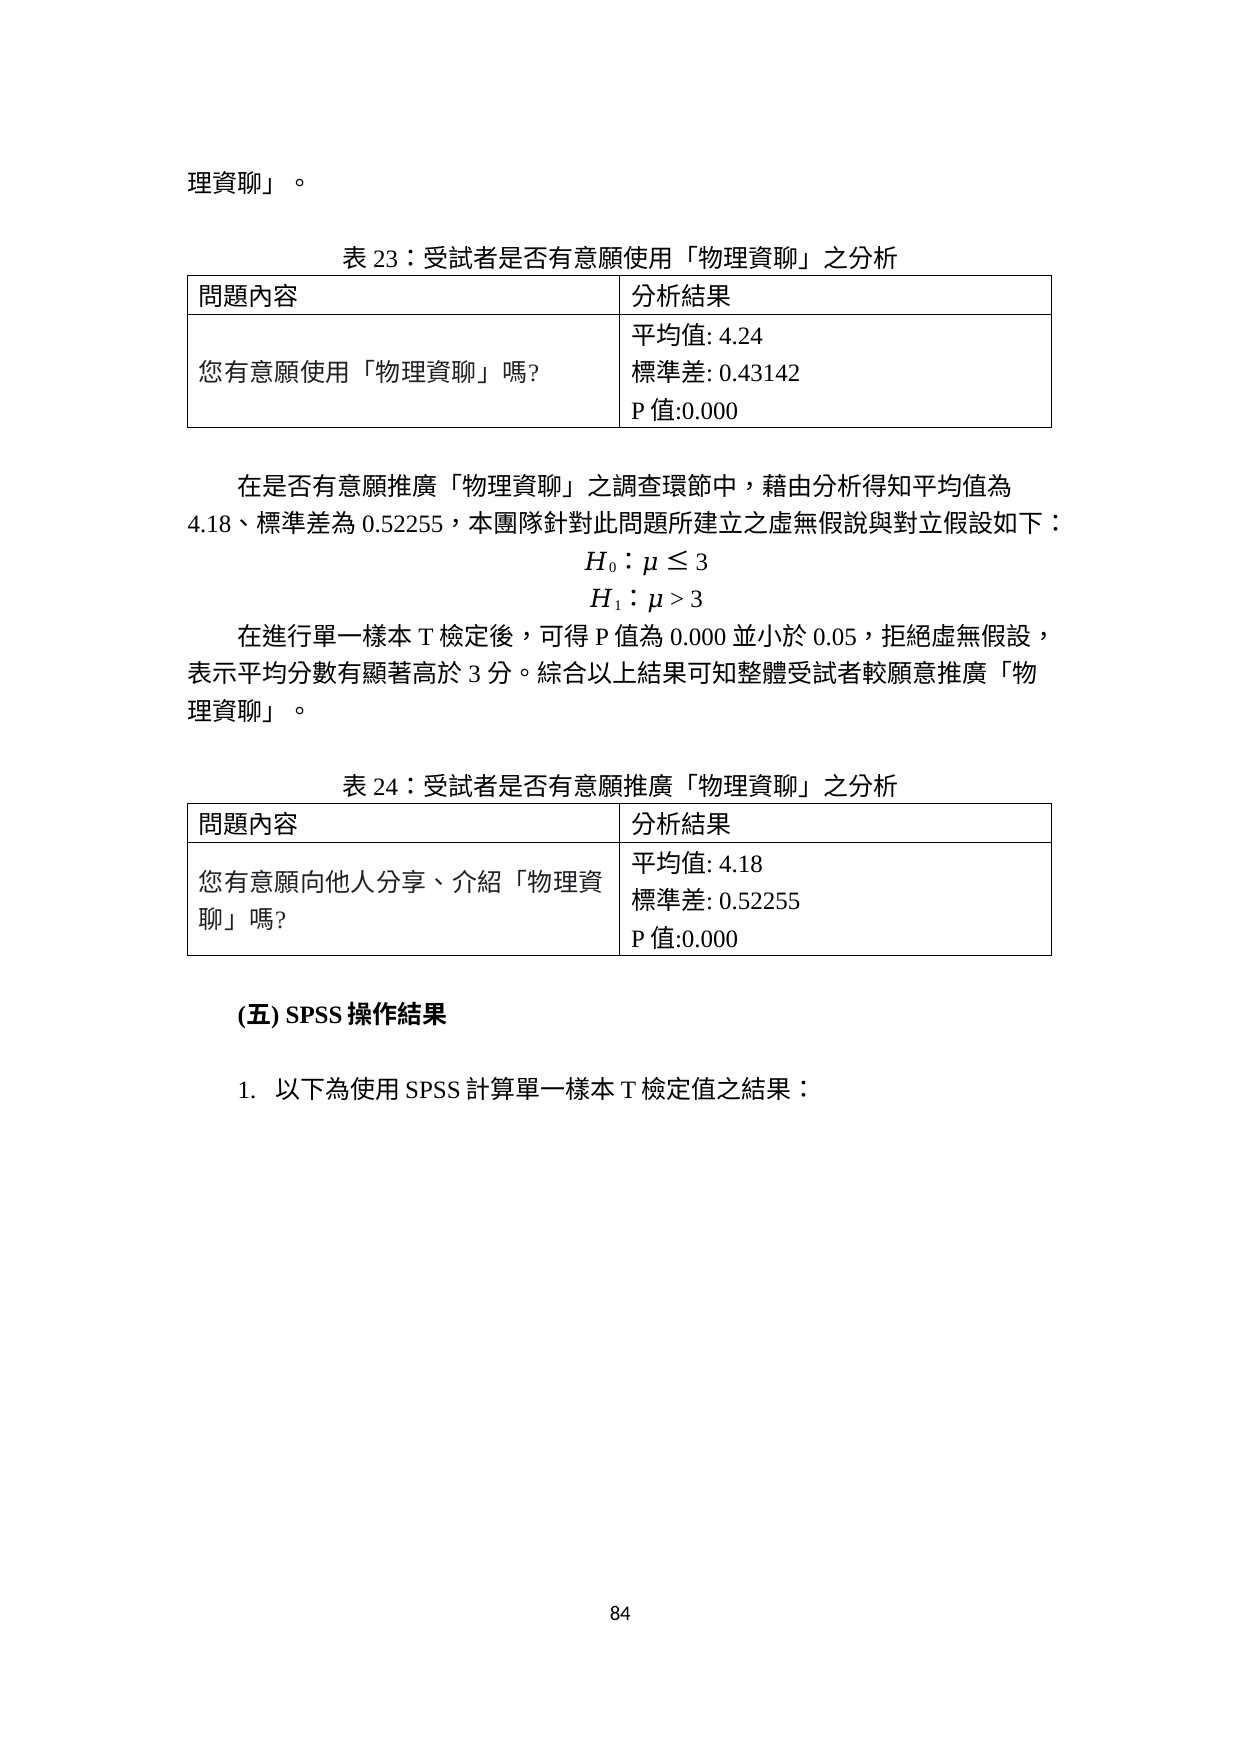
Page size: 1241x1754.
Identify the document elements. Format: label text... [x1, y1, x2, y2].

table_cell 您有意願向他人分享、介紹「物理資聊」嗎? [188, 843, 619, 955]
table_header 分析結果 [620, 804, 1051, 842]
table_cell 平均值: 4.18 標準差: 0.52255 P值:0.000 [620, 843, 1051, 955]
text 𝐻1：𝜇 > 3 [187, 578, 1053, 616]
table_header 問題內容 [188, 276, 619, 313]
text 在進行單一樣本 T 檢定後，可得 P 值為 0.000 並小於 0.05，拒絕虛無假設，表示平均分數有顯著高於 3 分。綜合以上結果可知整體受試者較願意推廣「物理資聊」。 [187, 616, 1053, 728]
text 在是否有意願推廣「物理資聊」之調查環節中，藉由分析得知平均值為 4.18、標準差為 0.52255，本團隊針對此問題所建立之虛無假說與對立假設如下： [187, 466, 1053, 541]
text 表 24：受試者是否有意願推廣「物理資聊」之分析 [187, 766, 1053, 803]
text 𝐻0：𝜇 ≤ 3 [187, 541, 1053, 578]
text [187, 162, 1053, 200]
table_cell 平均值: 4.24 標準差: 0.43142 P值:0.000 [620, 315, 1051, 427]
list 以下為使用SPSS計算單一樣本T檢定值之結果： [237, 1069, 1053, 1106]
table_header 分析結果 [620, 276, 1051, 313]
table_header 問題內容 [188, 804, 619, 842]
text 表 23：受試者是否有意願使用「物理資聊」之分析 [187, 237, 1053, 275]
table_cell 您有意願使用「物理資聊」嗎? [188, 315, 619, 427]
text (五) SPSS操作結果 [187, 994, 1053, 1031]
